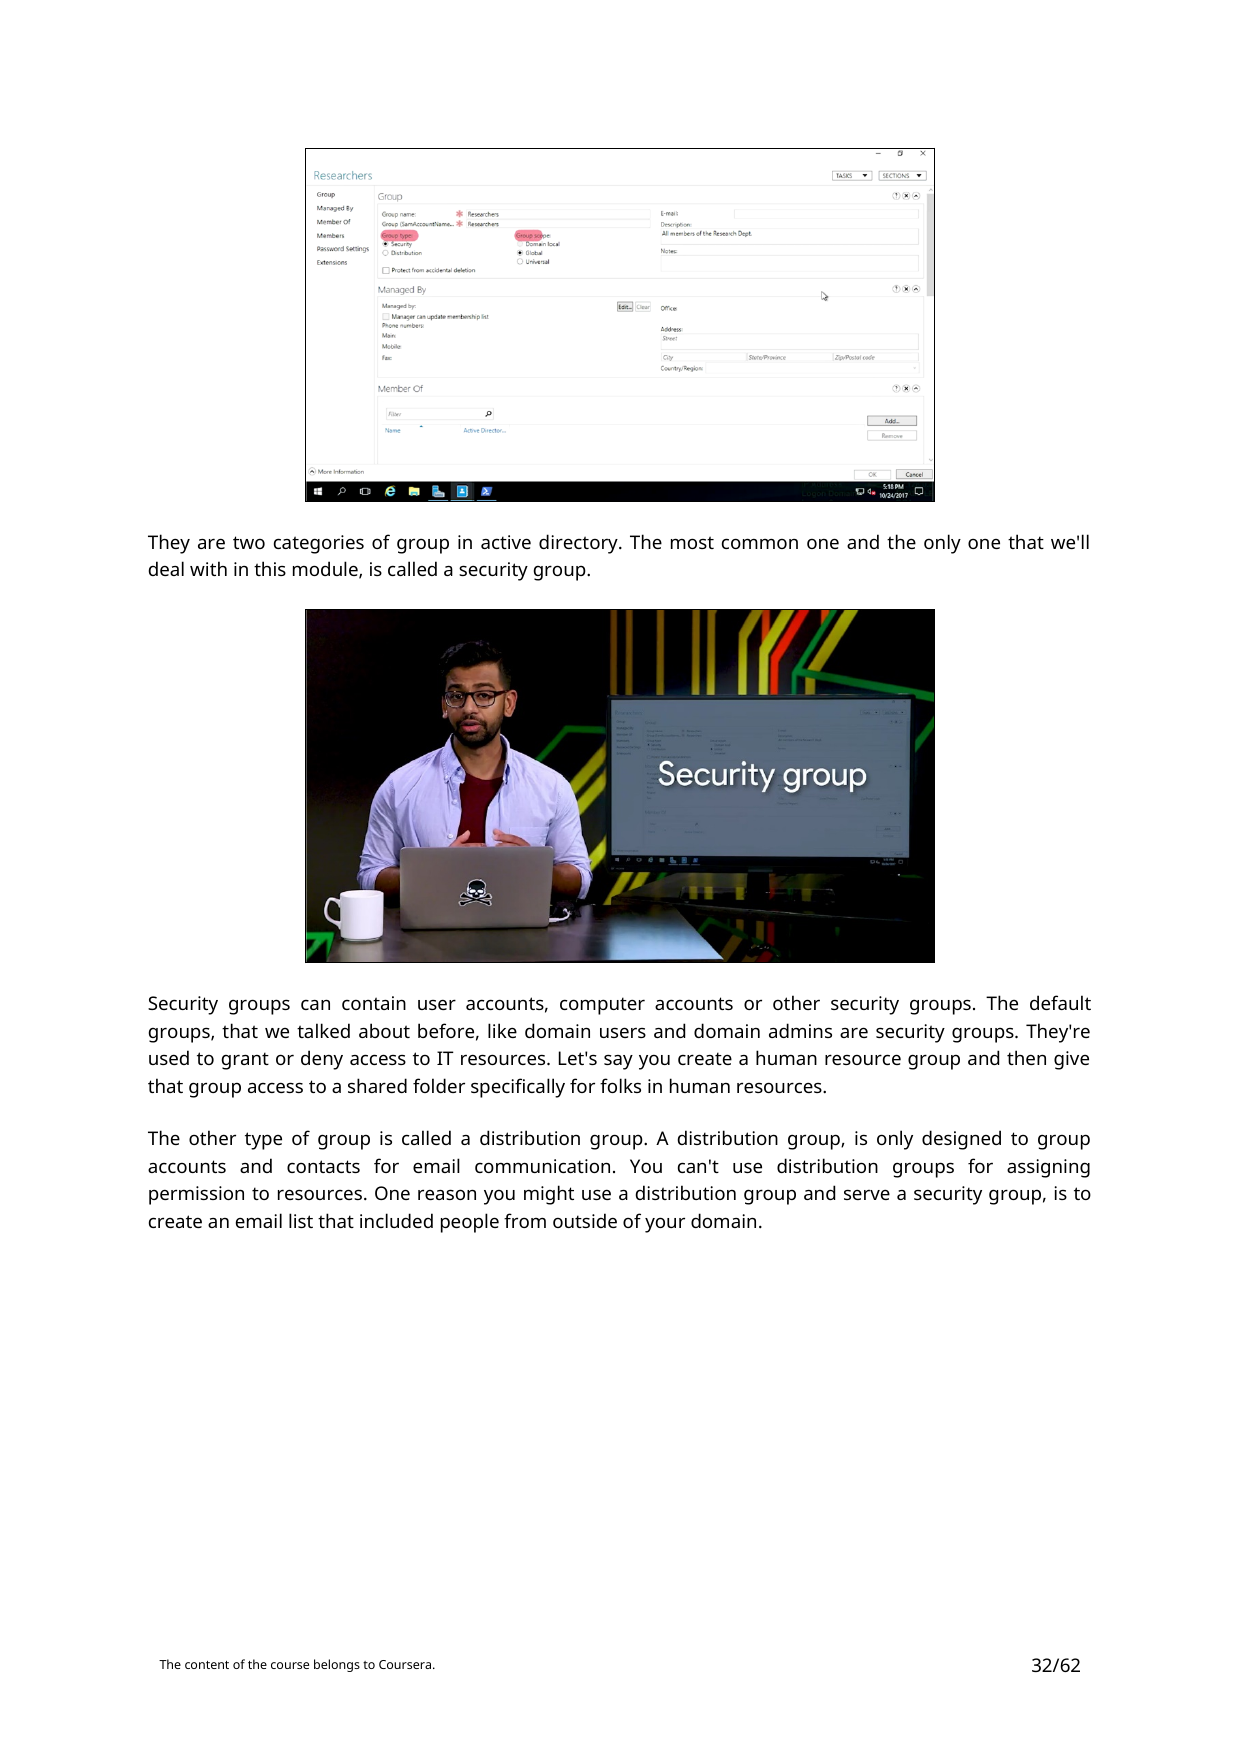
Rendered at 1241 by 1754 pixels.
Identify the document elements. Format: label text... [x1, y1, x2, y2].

text They are two categories of group in active directory. The most common one and the only one that we'll deal with in this module, is called a security group. [148, 529, 1093, 582]
picture [306, 149, 934, 501]
picture [306, 610, 934, 962]
text The other type of group is called a distribution group. A distribution group, is only designed to group accounts and contacts for email communication. You can't use distribution groups for assigning permission to resources. One reason you might use a distribution group and serve a security group, is to create an email list that included people from outside of your domain. [148, 1126, 1093, 1233]
text Security groups can contain user accounts, computer accounts or other security groups. The default groups, that we talked about before, like domain users and domain admins are security groups. They're used to grant or deny access to IT resources. Let's say you create a human resource group and then give that group access to a shared folder specifically for folks in human resources. [148, 991, 1093, 1098]
